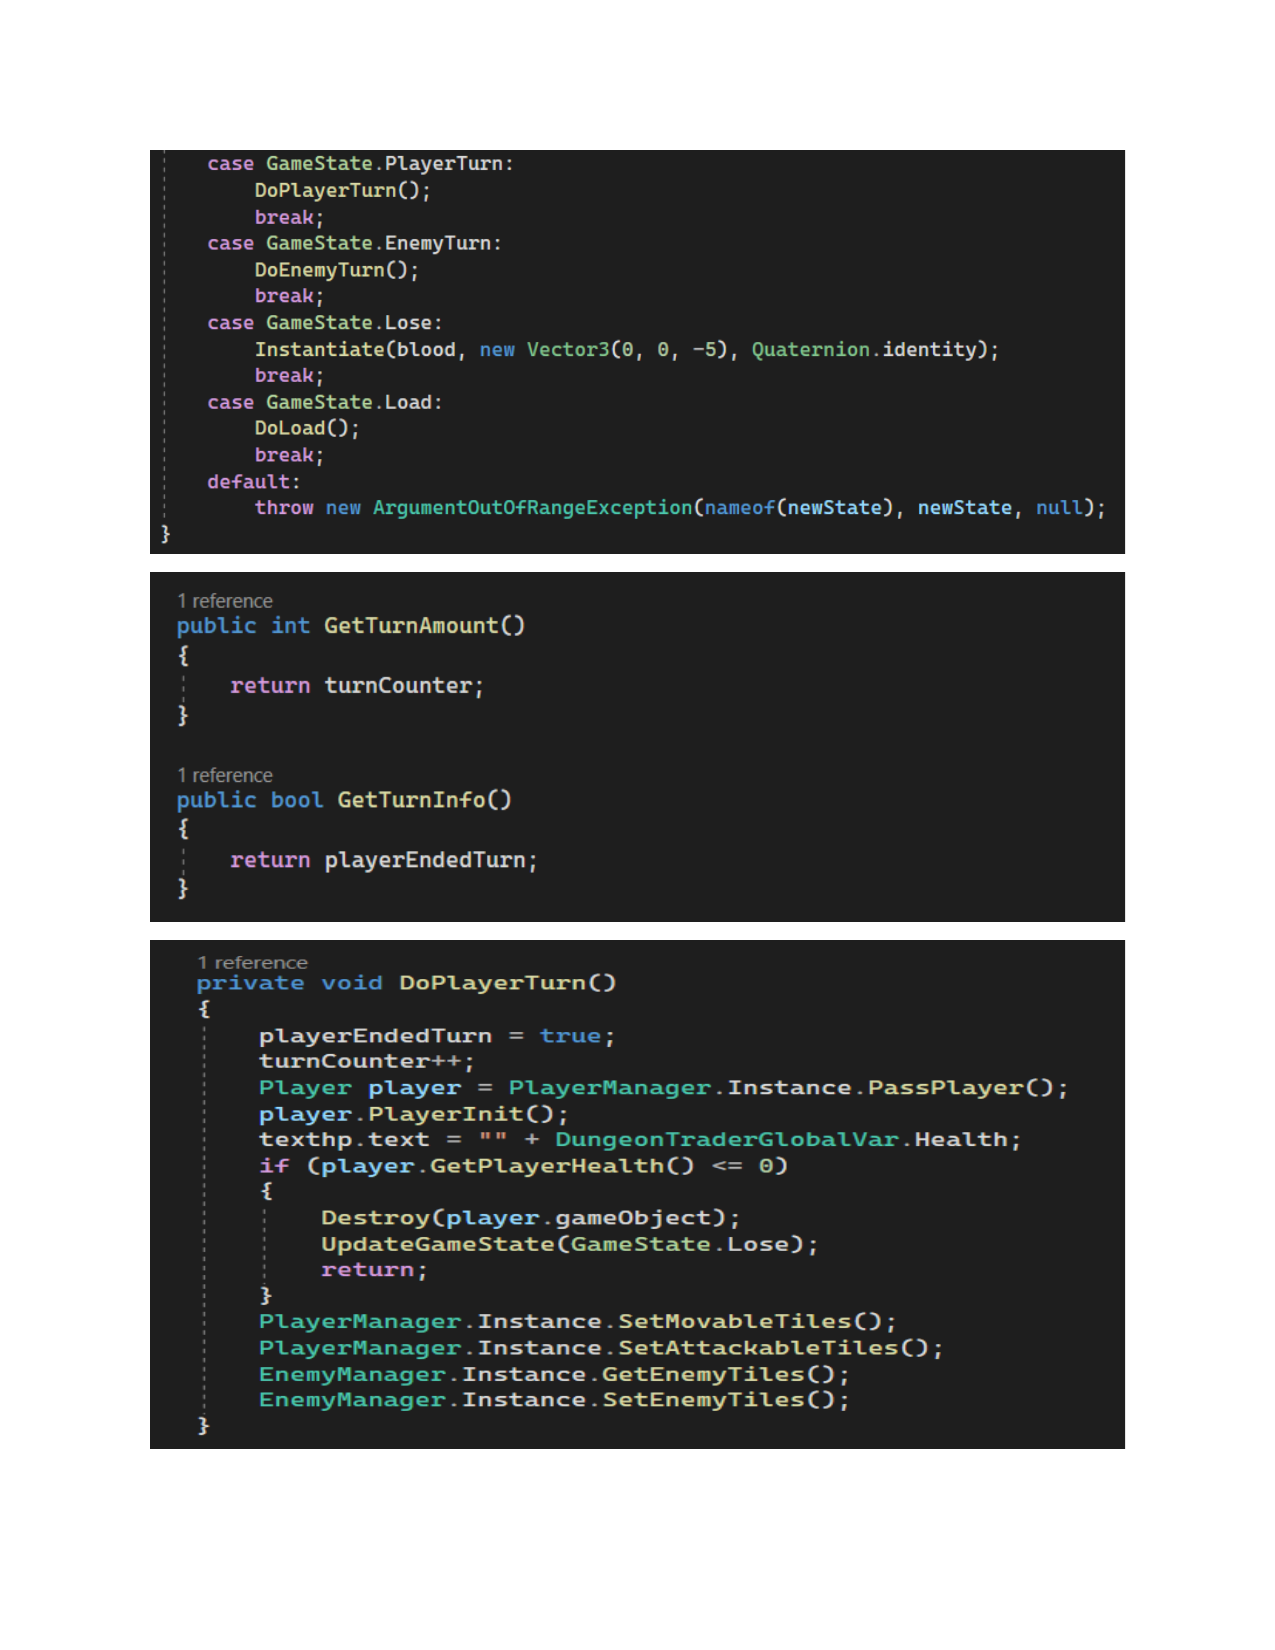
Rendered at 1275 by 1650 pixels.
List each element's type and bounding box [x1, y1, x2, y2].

picture [150, 150, 1125, 554]
picture [150, 572, 1125, 922]
picture [150, 940, 1125, 1449]
